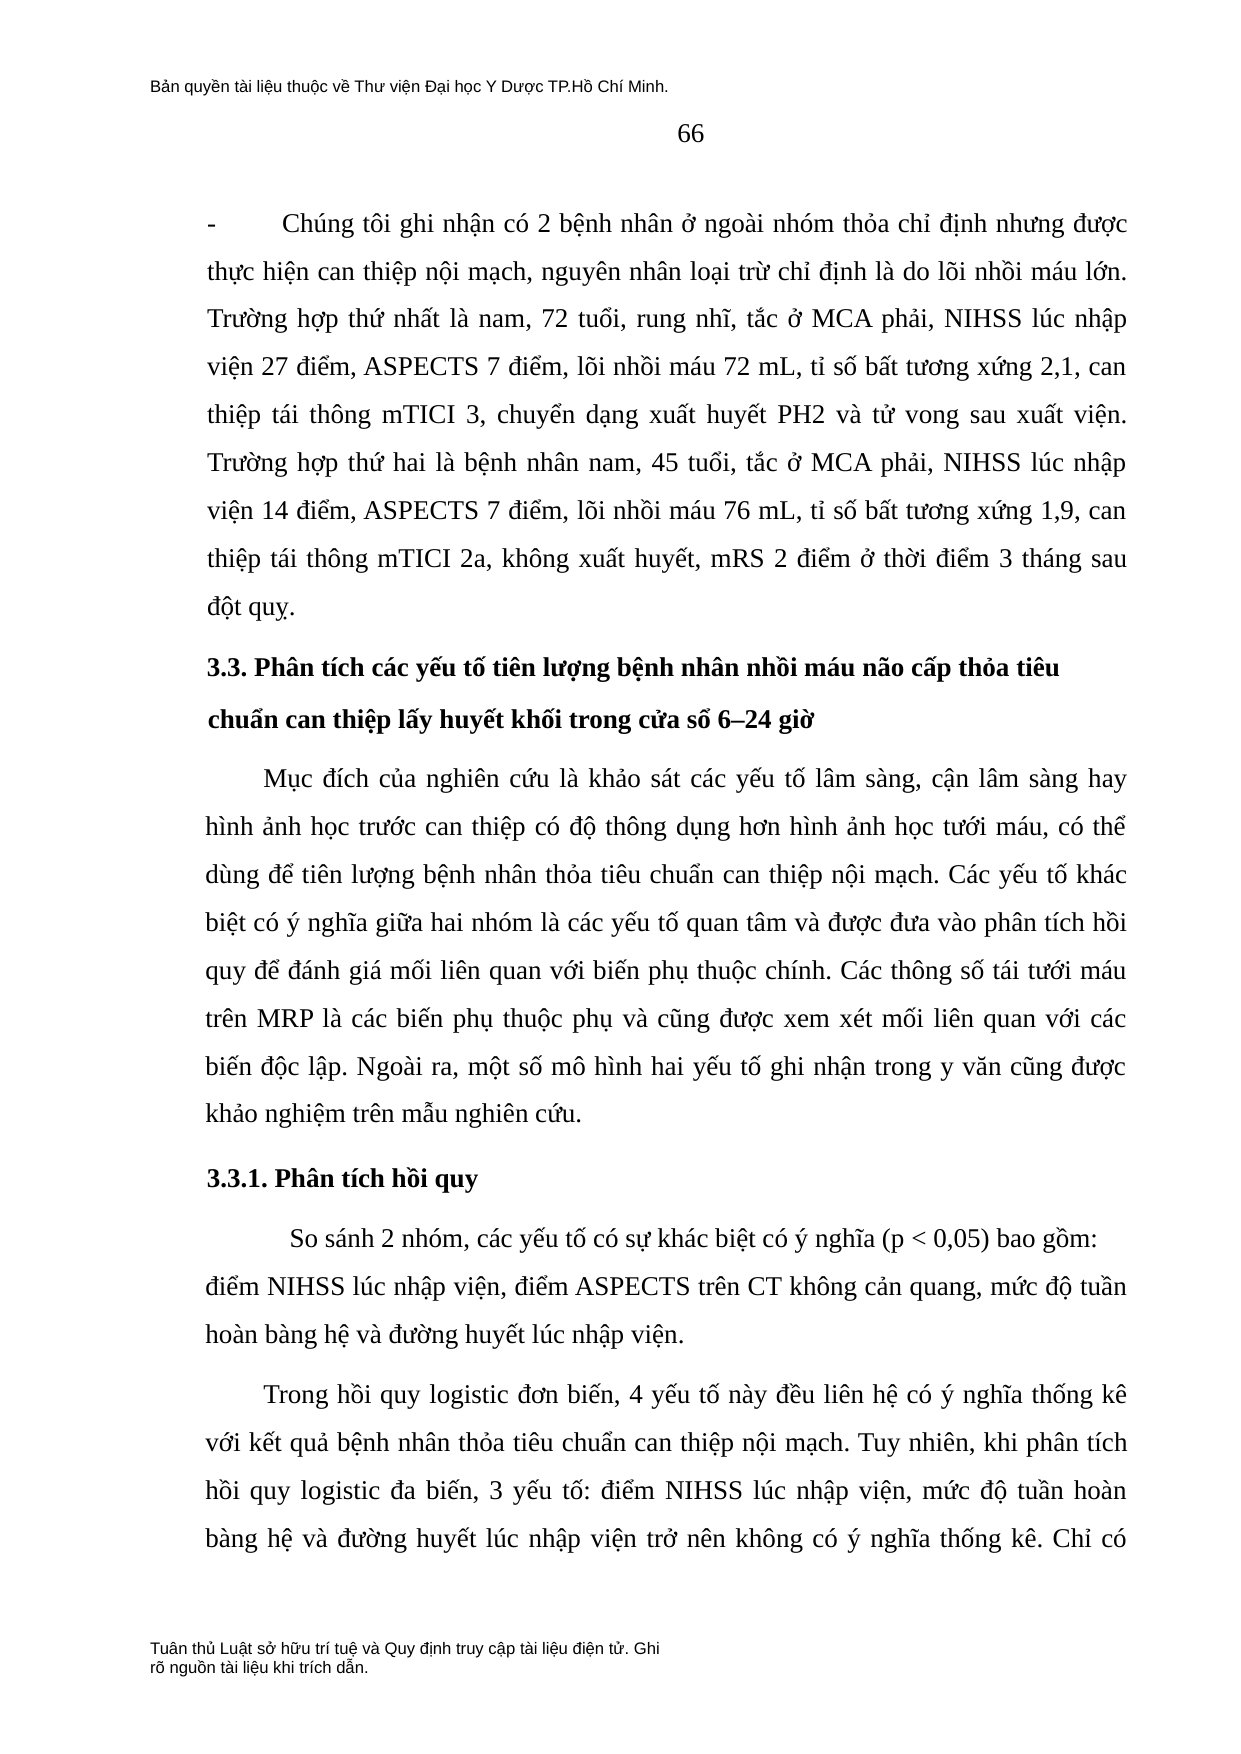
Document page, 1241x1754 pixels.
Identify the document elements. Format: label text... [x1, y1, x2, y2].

text Mục đích của nghiên cứu là khảo sát các yếu tố lâm sàng, cận lâm sàng hay hình ảnh học trước can thiệp có độ thông dụng hơn hình ảnh học tưới máu, có thể dùng để tiên lượng bệnh nhân thỏa tiêu chuẩn can thiệp nội mạch. Các yếu tố khác biệt có ý nghĩa giữa hai nhóm là các yếu tố quan tâm và được đưa vào phân tích hồi quy để đánh giá mối liên quan với biến phụ thuộc chính. Các thông số tái tưới máu trên MRP là các biến phụ thuộc phụ và cũng được xem xét mối liên quan với các biến độc lập. Ngoài ra, một số mô hình hai yếu tố ghi nhận trong y văn cũng được khảo nghiệm trên mẫu nghiên cứu. [205, 762, 1128, 1129]
text điểm NIHSS lúc nhập viện, điểm ASPECTS trên CT không cản quang, mức độ tuần hoàn bàng hệ và đường huyết lúc nhập viện. [205, 1270, 1128, 1349]
subtitle 3.3.1. Phân tích hồi quy [207, 1162, 1128, 1193]
subtitle 3.3. Phân tích các yếu tố tiên lượng bệnh nhân nhồi máu não cấp thỏa tiêu chuẩn can thiệp lấy huyết khối trong cửa sổ 6–24 giờ [207, 651, 1128, 734]
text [205, 1379, 1128, 1553]
text So sánh 2 nhóm, các yếu tố có sự khác biệt có ý nghĩa (p < 0,05) bao gồm: [259, 1222, 1128, 1254]
list Chúng tôi ghi nhận có 2 bệnh nhân ở ngoài nhóm thỏa chỉ định nhưng được thực hiện can thiệp nội mạch, nguyên nhân loại trừ chỉ định là do lõi nhồi máu lớn. Trường hợp thứ nhất là nam, 72 tuổi, rung nhĩ, tắc ở MCA phải, NIHSS lúc nhập viện 27 điểm, ASPECTS 7 điểm, lõi nhồi máu 72 mL, tỉ số bất tương xứng 2,1, can thiệp tái thông mTICI 3, chuyển dạng xuất huyết PH2 và tử vong sau xuất viện. Trường hợp thứ hai là bệnh nhân nam, 45 tuổi, tắc ở MCA phải, NIHSS lúc nhập viện 14 điểm, ASPECTS 7 điểm, lõi nhồi máu 76 mL, tỉ số bất tương xứng 1,9, can thiệp tái thông mTICI 2a, không xuất huyết, mRS 2 điểm ở thời điểm 3 tháng sau đột quỵ. [207, 207, 1128, 621]
